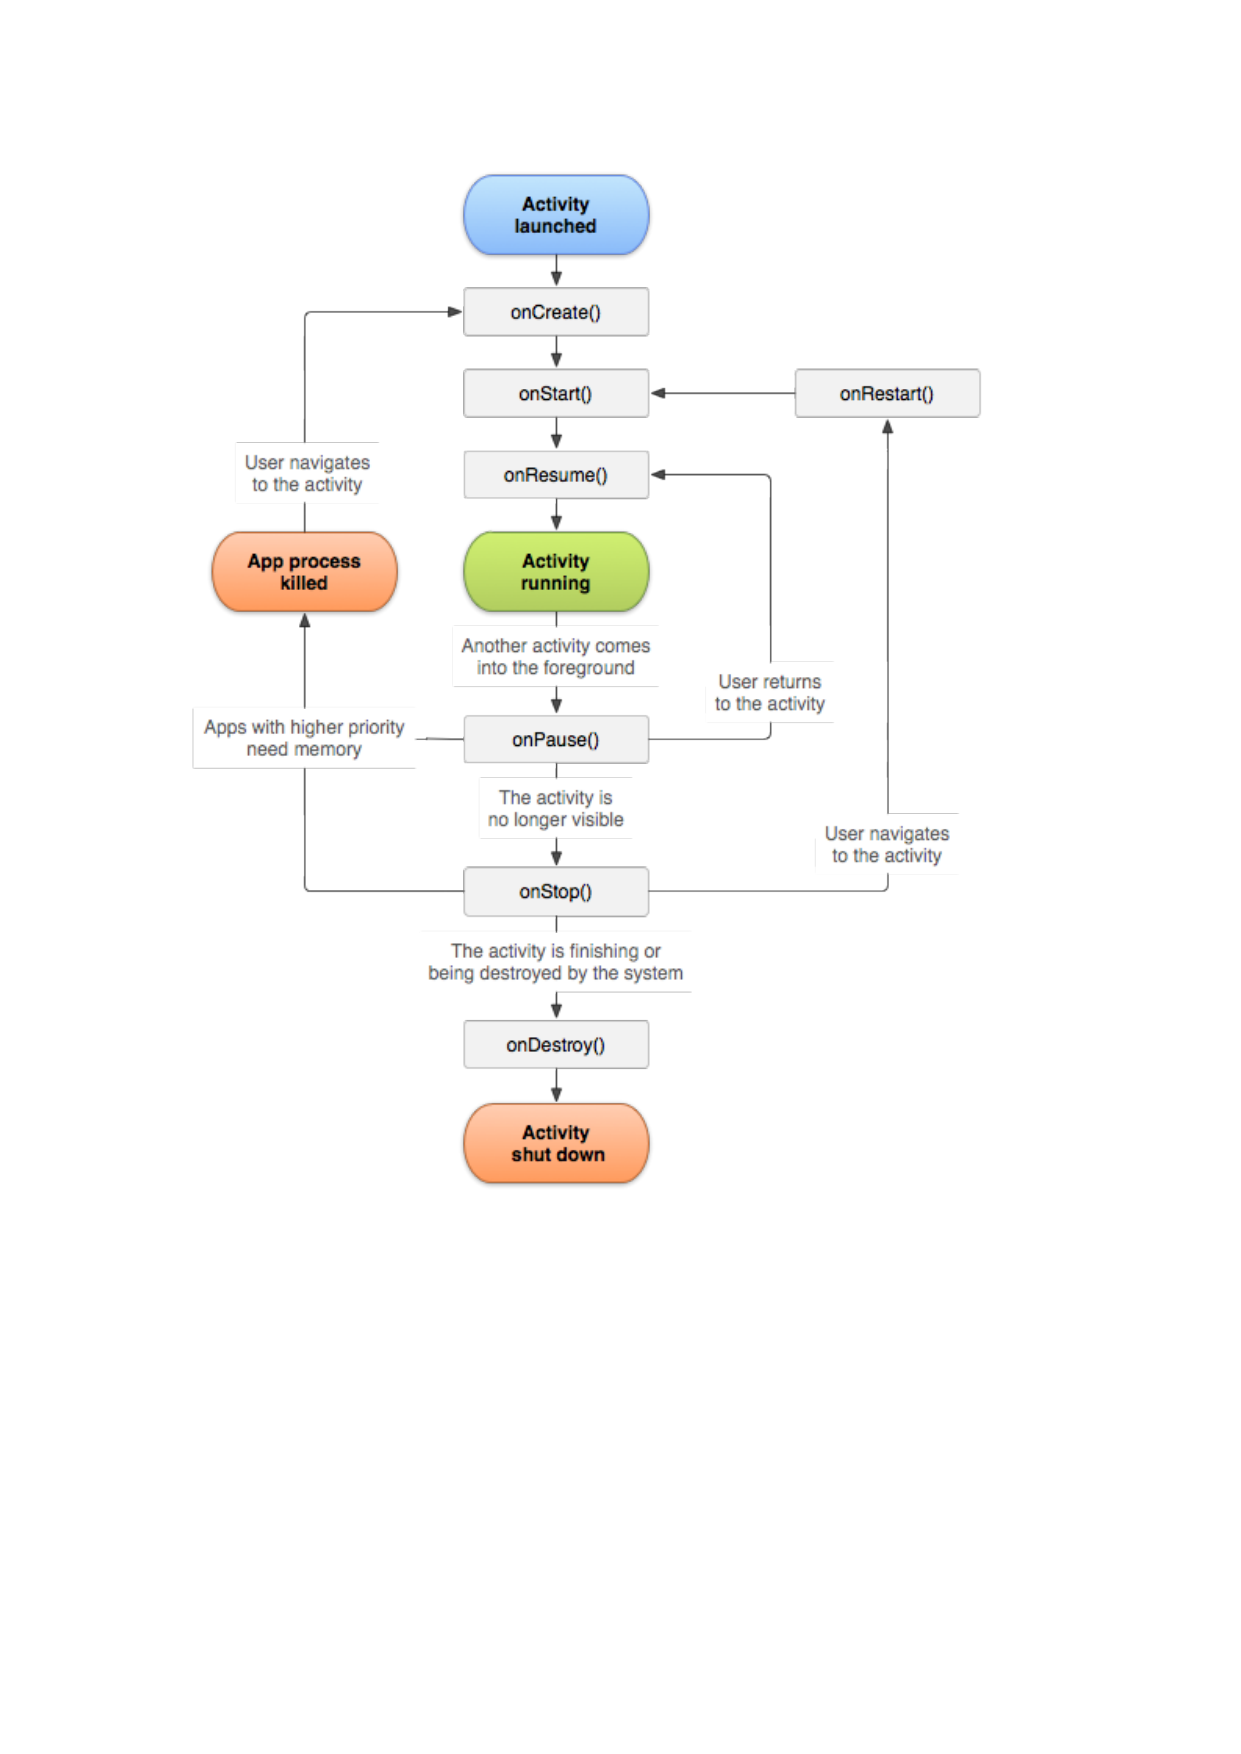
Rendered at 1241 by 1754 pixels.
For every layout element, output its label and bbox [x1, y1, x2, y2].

picture [187, 162, 989, 1199]
